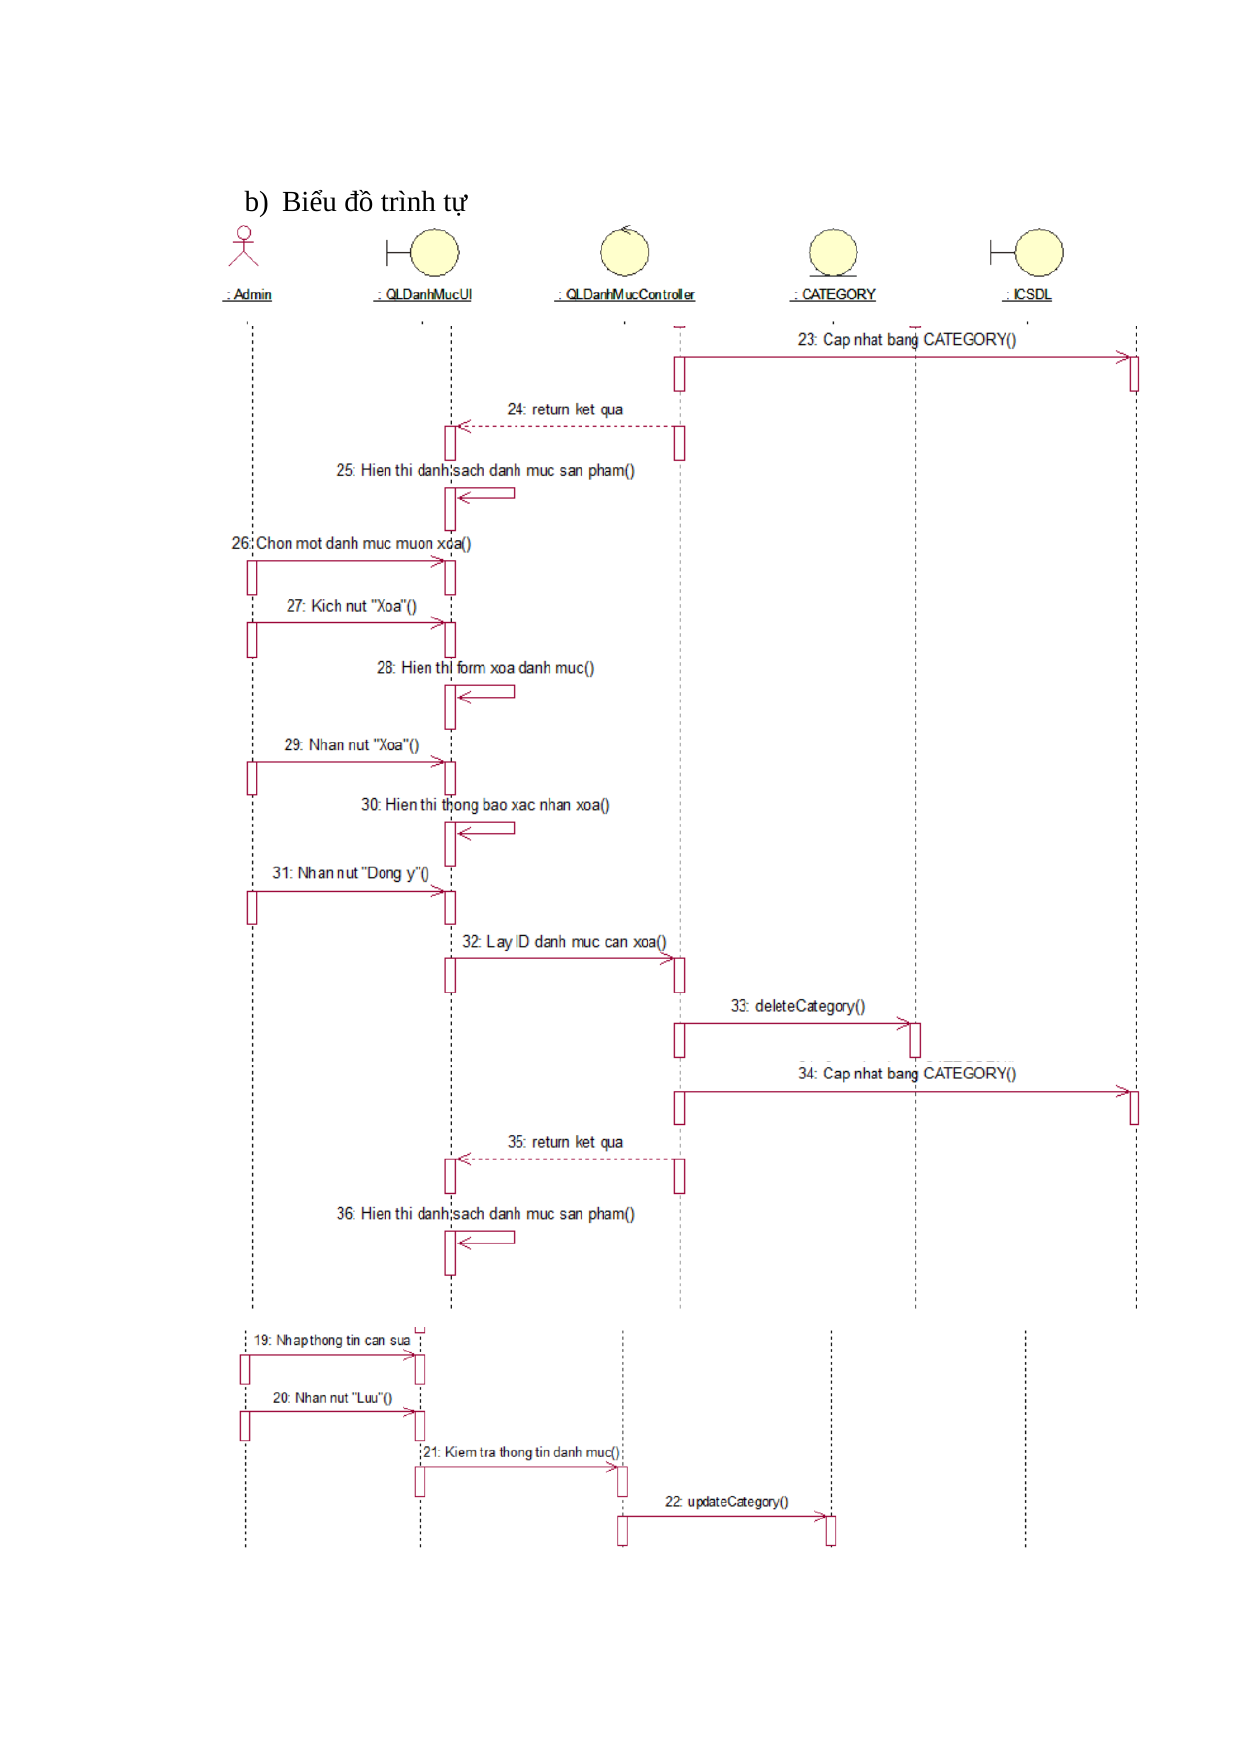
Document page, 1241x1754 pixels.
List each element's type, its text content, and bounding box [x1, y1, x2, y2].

list Biểu đồ trình tự [244, 184, 1122, 217]
picture [206, 221, 1182, 1570]
